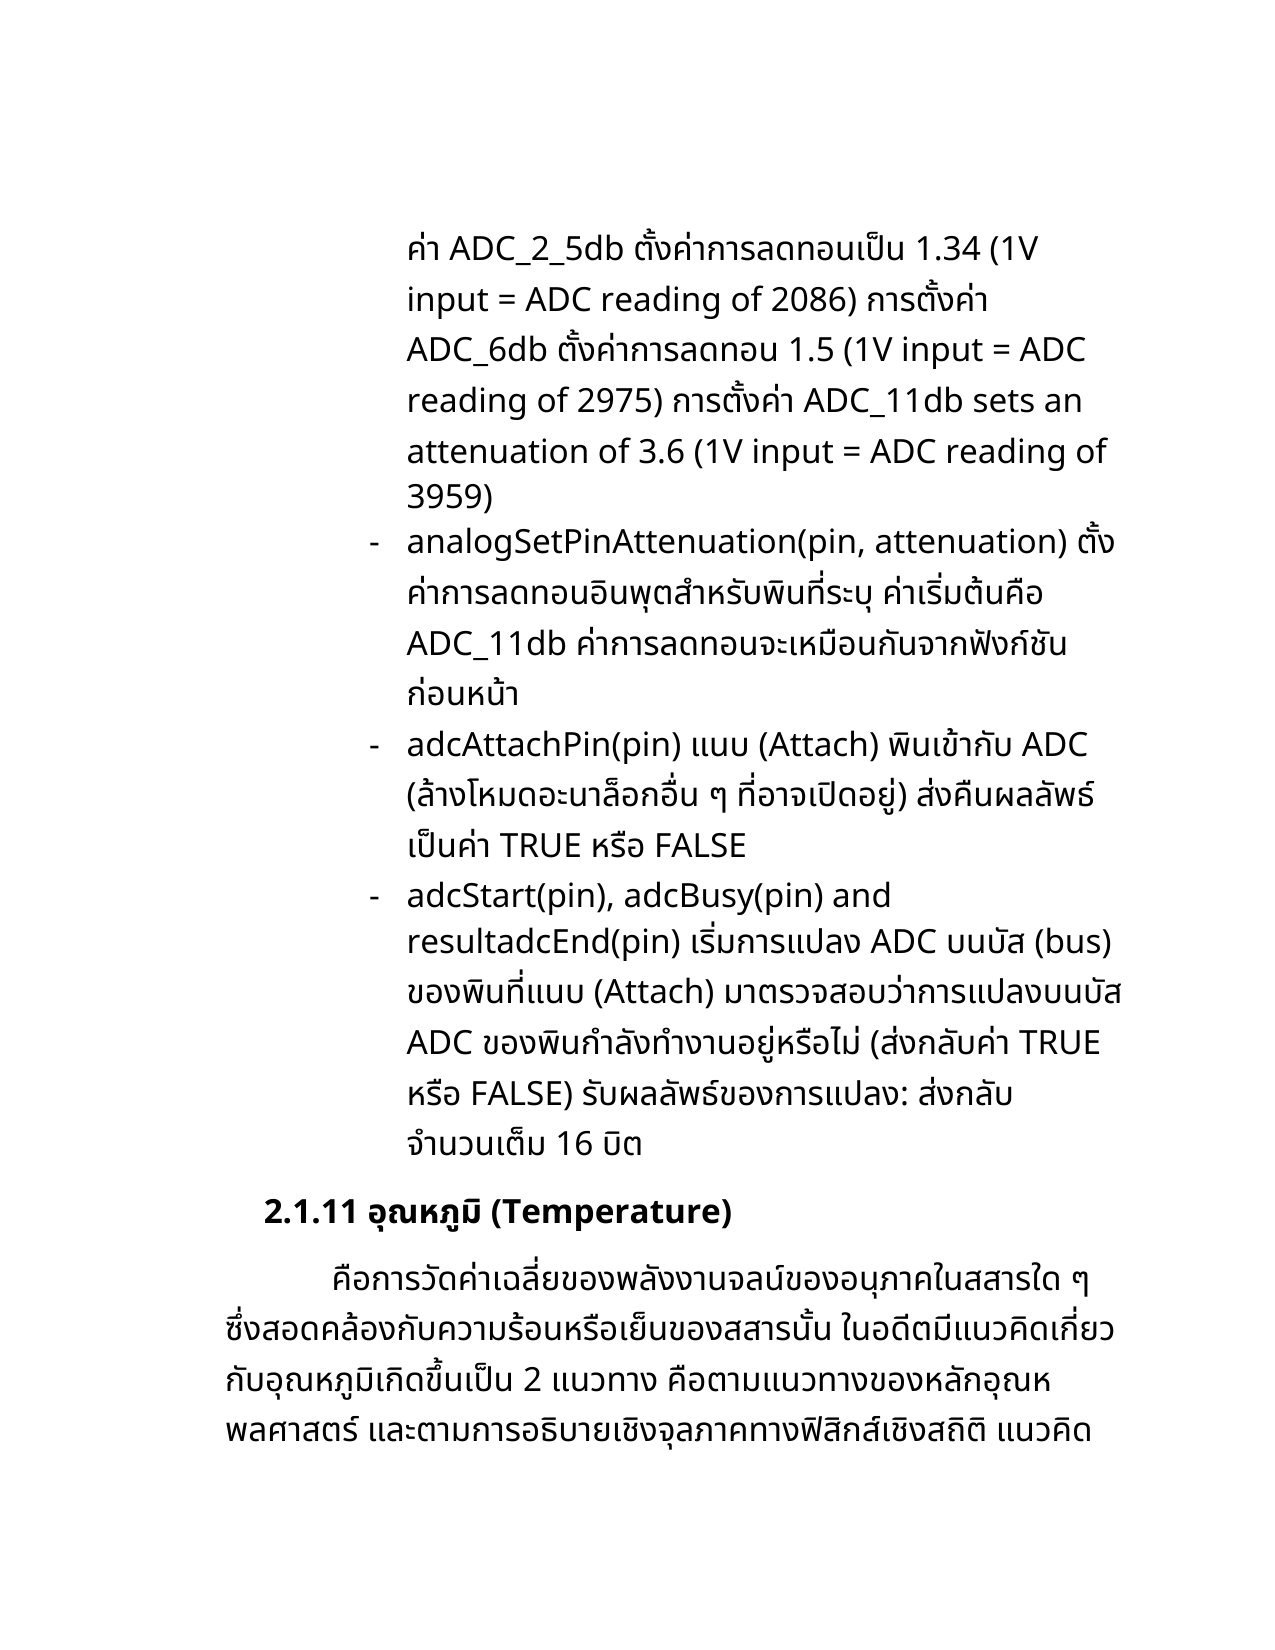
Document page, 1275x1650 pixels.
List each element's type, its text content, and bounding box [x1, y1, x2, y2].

list adcStart(pin), adcBusy(pin) and resultadcEnd(pin) เริ่มการแปลง ADC บนบัส (bus) ของพินที่แนบ (Attach) มาตรวจสอบว่าการแปลงบนบัส ADC ของพินกำลังทำงานอยู่หรือไม่ (ส่งกลับค่า TRUE หรือ FALSE) รับผลลัพธ์ของการแปลง: ส่งกลับจำนวนเต็ม 16 บิต [369, 872, 1125, 1171]
list analogSetPinAttenuation(pin, attenuation) ตั้งค่าการลดทอนอินพุตสำหรับพินที่ระบุ ค่าเริ่มต้นคือ ADC_11db ค่าการลดทอนจะเหมือนกันจากฟังก์ชันก่อนหน้า [369, 518, 1125, 720]
list adcAttachPin(pin) แนบ (Attach) พินเข้ากับ ADC (ล้างโหมดอะนาล็อกอื่น ๆ ที่อาจเปิดอยู่) ส่งคืนผลลัพธ์เป็นค่า TRUE หรือ FALSE [369, 720, 1125, 872]
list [369, 225, 1125, 518]
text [225, 1255, 1125, 1457]
text 2.1.11 อุณหภูมิ (Temperature) [225, 1187, 1125, 1238]
